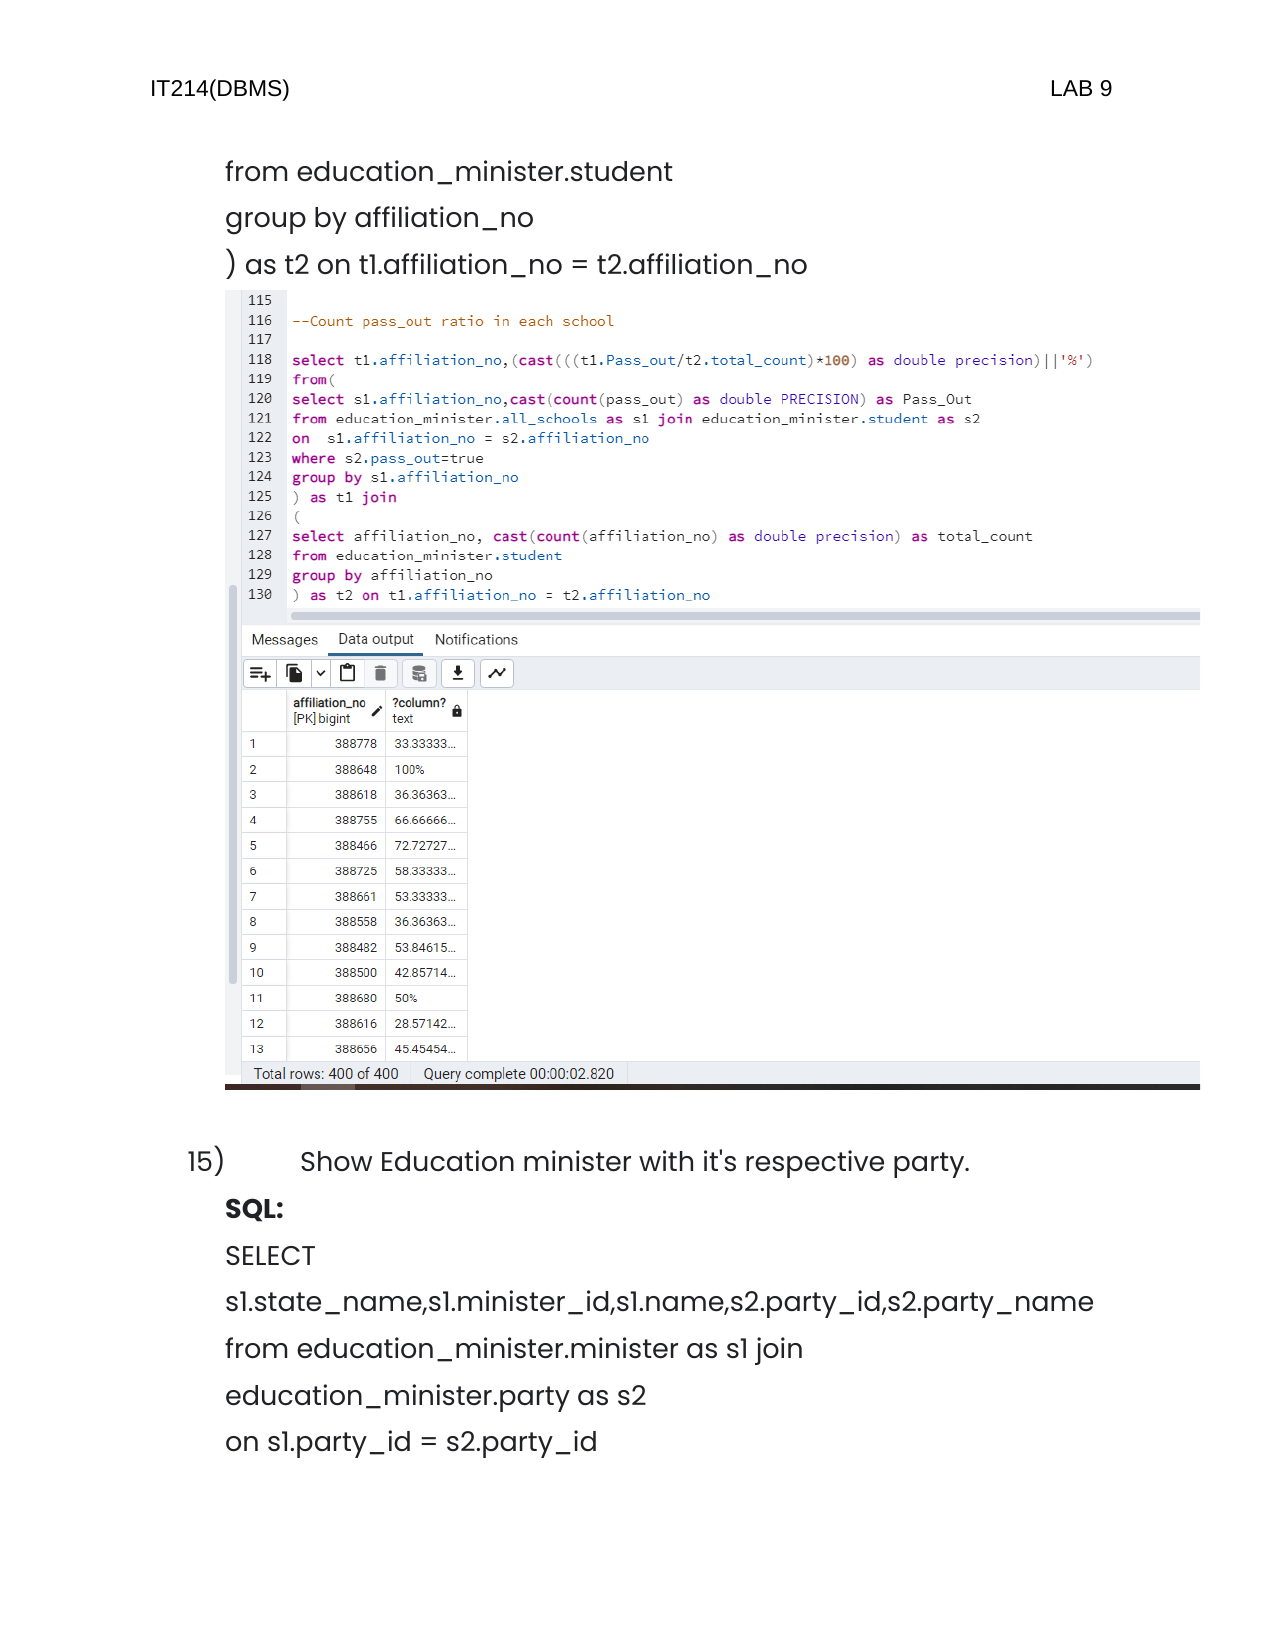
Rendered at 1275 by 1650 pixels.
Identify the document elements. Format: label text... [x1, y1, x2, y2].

text ) as t2 on t1.affiliation_no = t2.affiliation_no [225, 243, 1125, 284]
text from education_minister.minister as s1 join education_minister.party as s2 [225, 1327, 1125, 1414]
text group by affiliation_no [225, 197, 1125, 237]
text SQL: [225, 1187, 1125, 1228]
text from education_minister.student [225, 150, 1125, 191]
text on s1.party_id = s2.party_id [225, 1421, 1125, 1461]
text SELECT s1.state_name,s1.minister_id,s1.name,s2.party_id,s2.party_name [225, 1234, 1125, 1321]
picture [225, 290, 1200, 1090]
list Show Education minister with it's respective party. [187, 1141, 1125, 1181]
